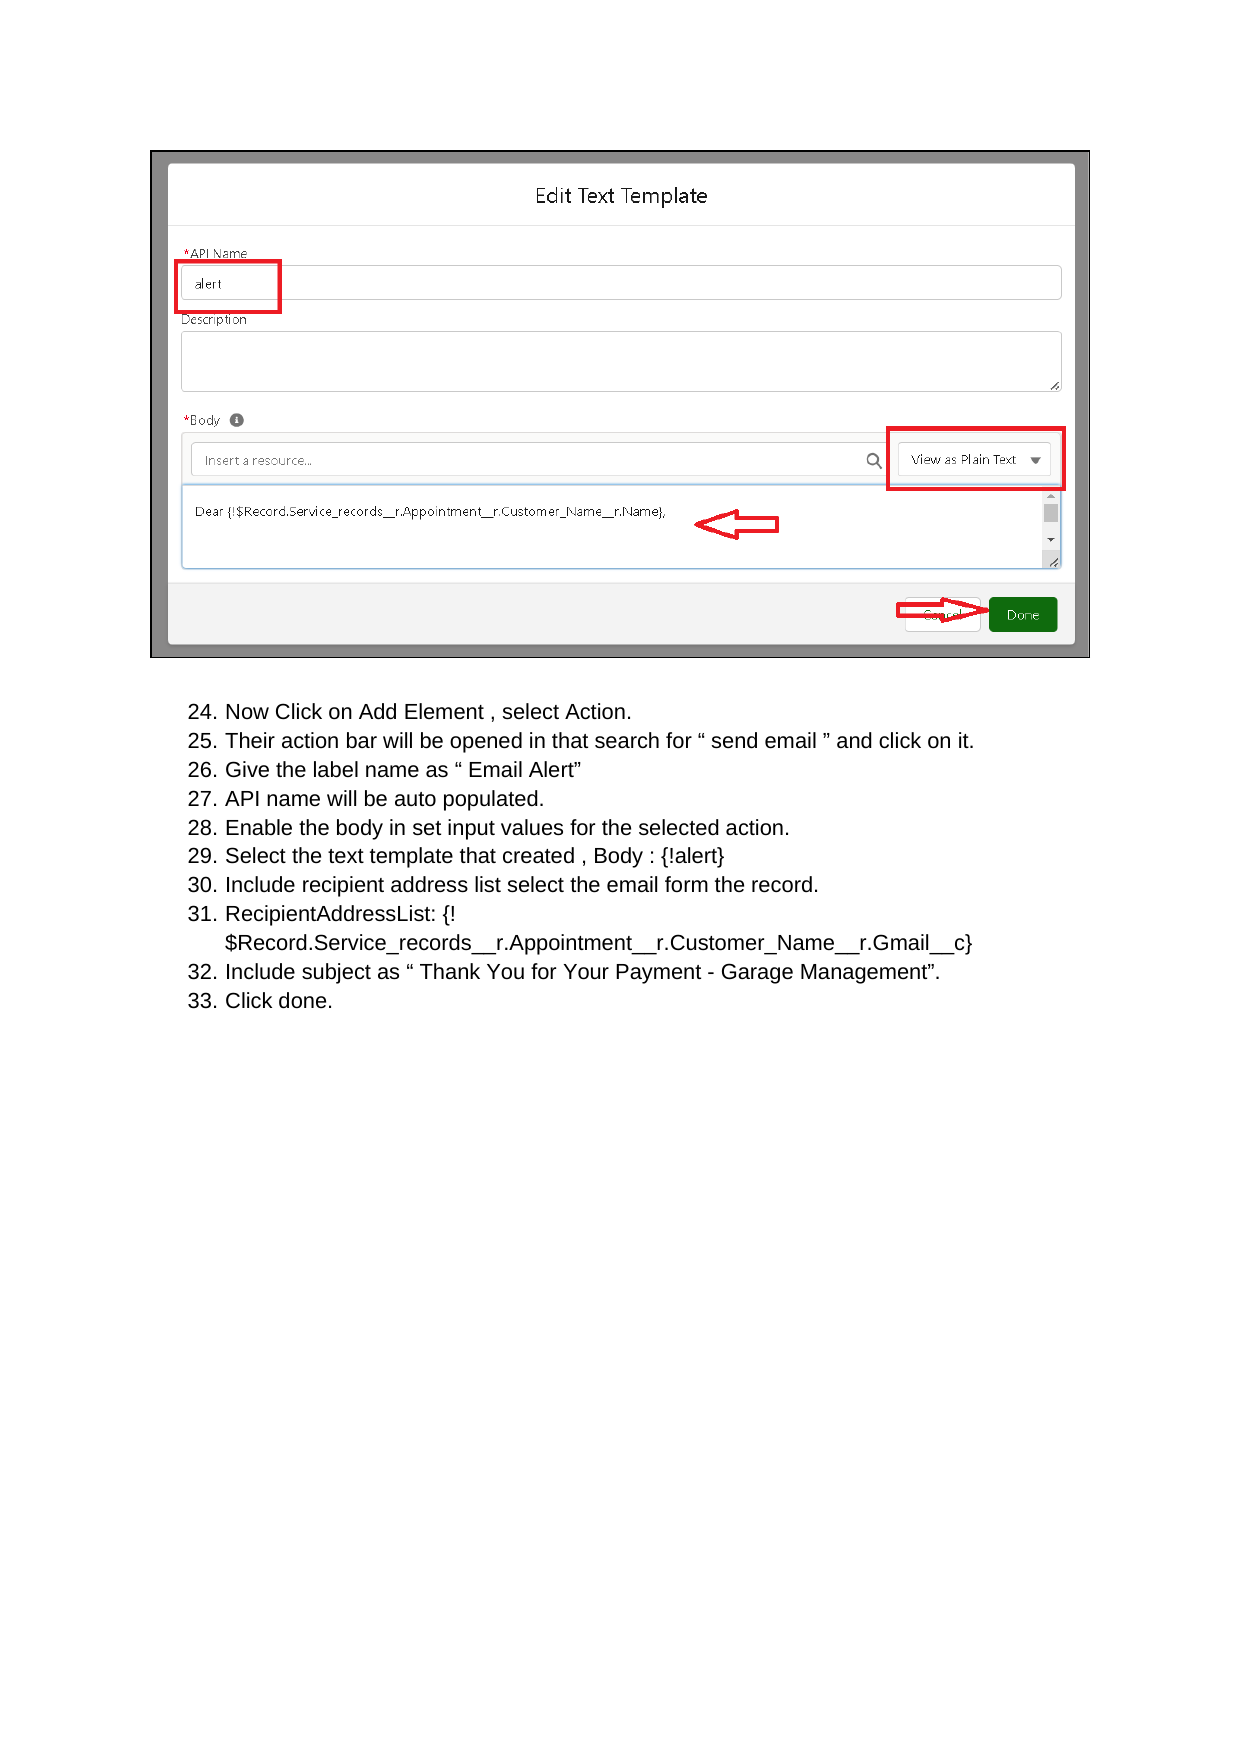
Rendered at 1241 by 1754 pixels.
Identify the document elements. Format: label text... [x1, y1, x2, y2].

list Click done. [187, 988, 1090, 1013]
list Select the text template that created , Body : {!alert} [187, 843, 1090, 868]
list Now Click on Add Element , select Action. [187, 698, 1090, 724]
picture [152, 152, 1089, 657]
list RecipientAddressList: {!$Record.Service_records__r.Appointment__r.Customer_Name__r.Gmail__c} [187, 901, 1090, 955]
list Enable the body in set input values for the selected action. [187, 814, 1090, 839]
list API name will be auto populated. [187, 785, 1090, 811]
list Include recipient address list select the email form the record. [187, 872, 1090, 897]
list Include subject as “ Thank You for Your Payment - Garage Management”. [187, 959, 1090, 984]
list Their action bar will be opened in that search for “ send email ” and click on it. [187, 727, 1090, 753]
list Give the label name as “ Email Alert” [187, 756, 1090, 782]
